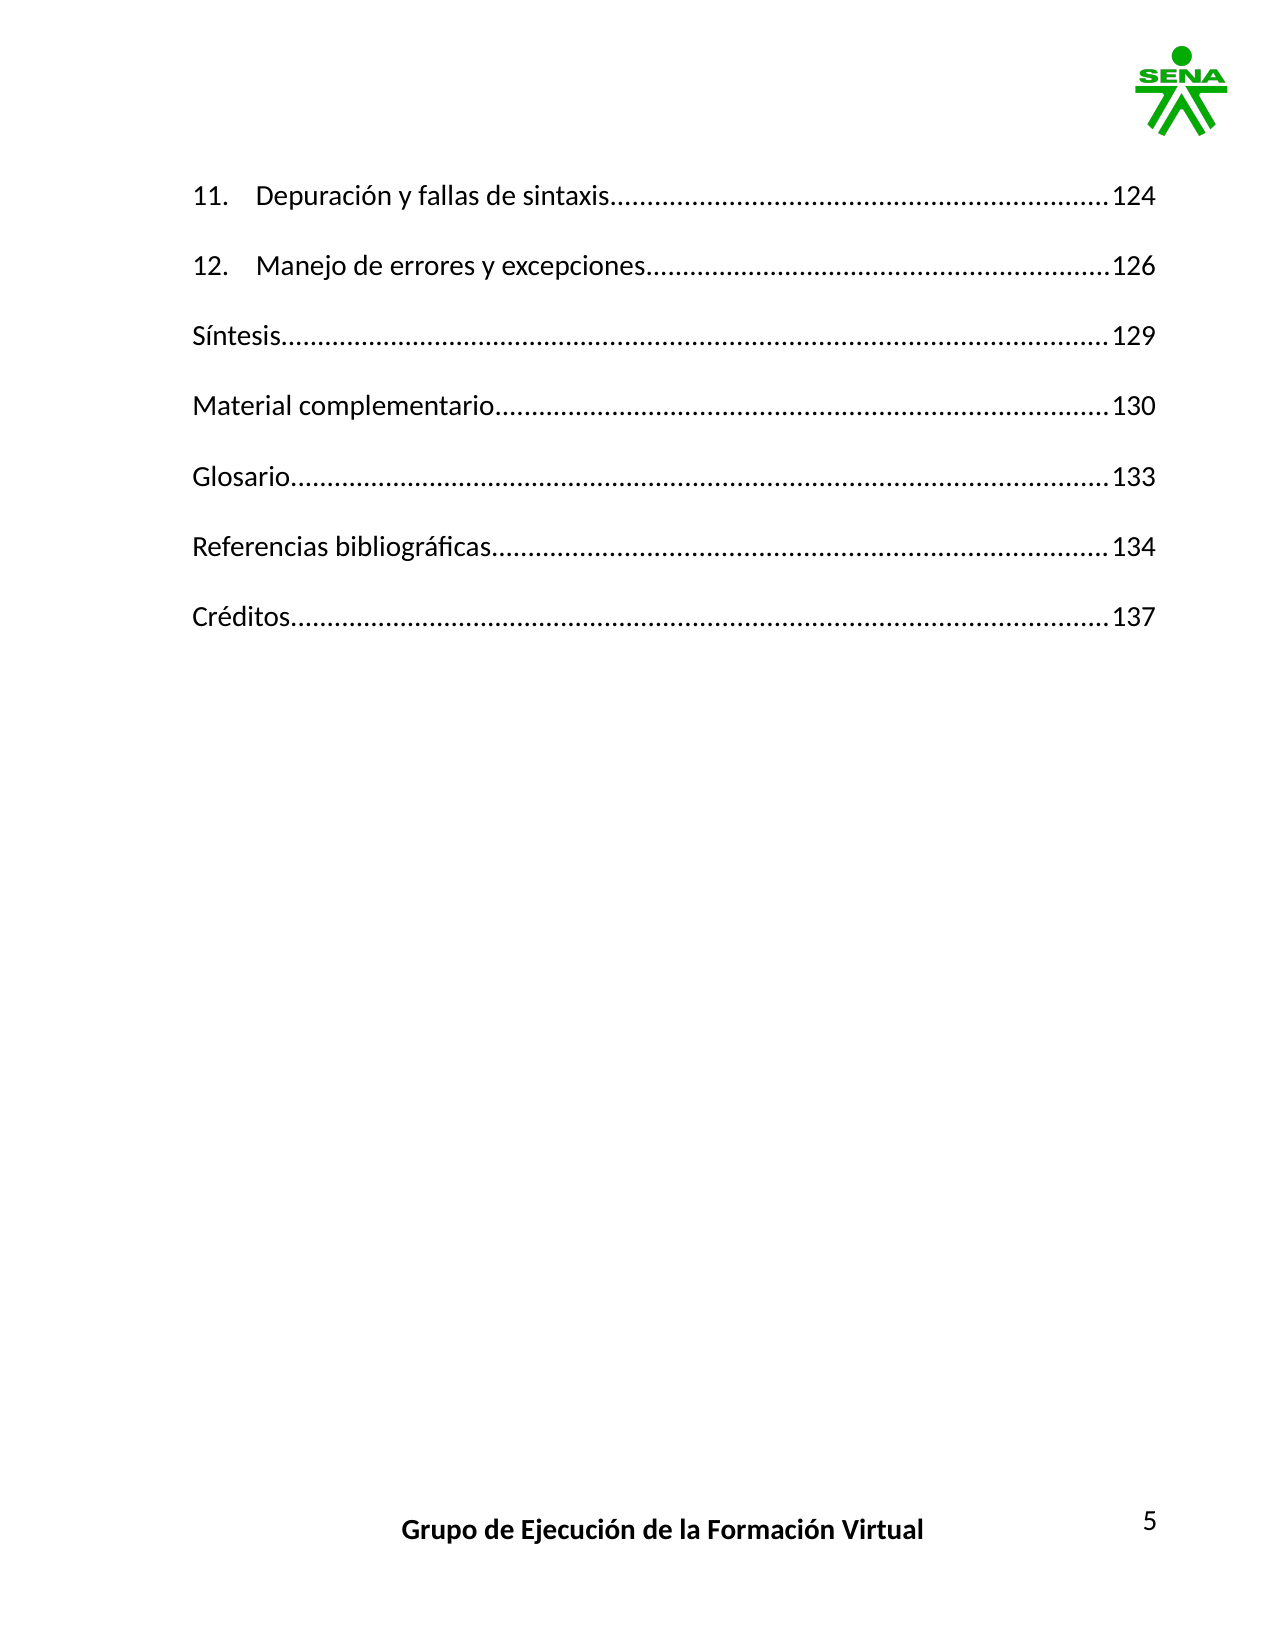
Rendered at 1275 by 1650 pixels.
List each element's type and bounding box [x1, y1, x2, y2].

picture [1135, 46, 1228, 136]
